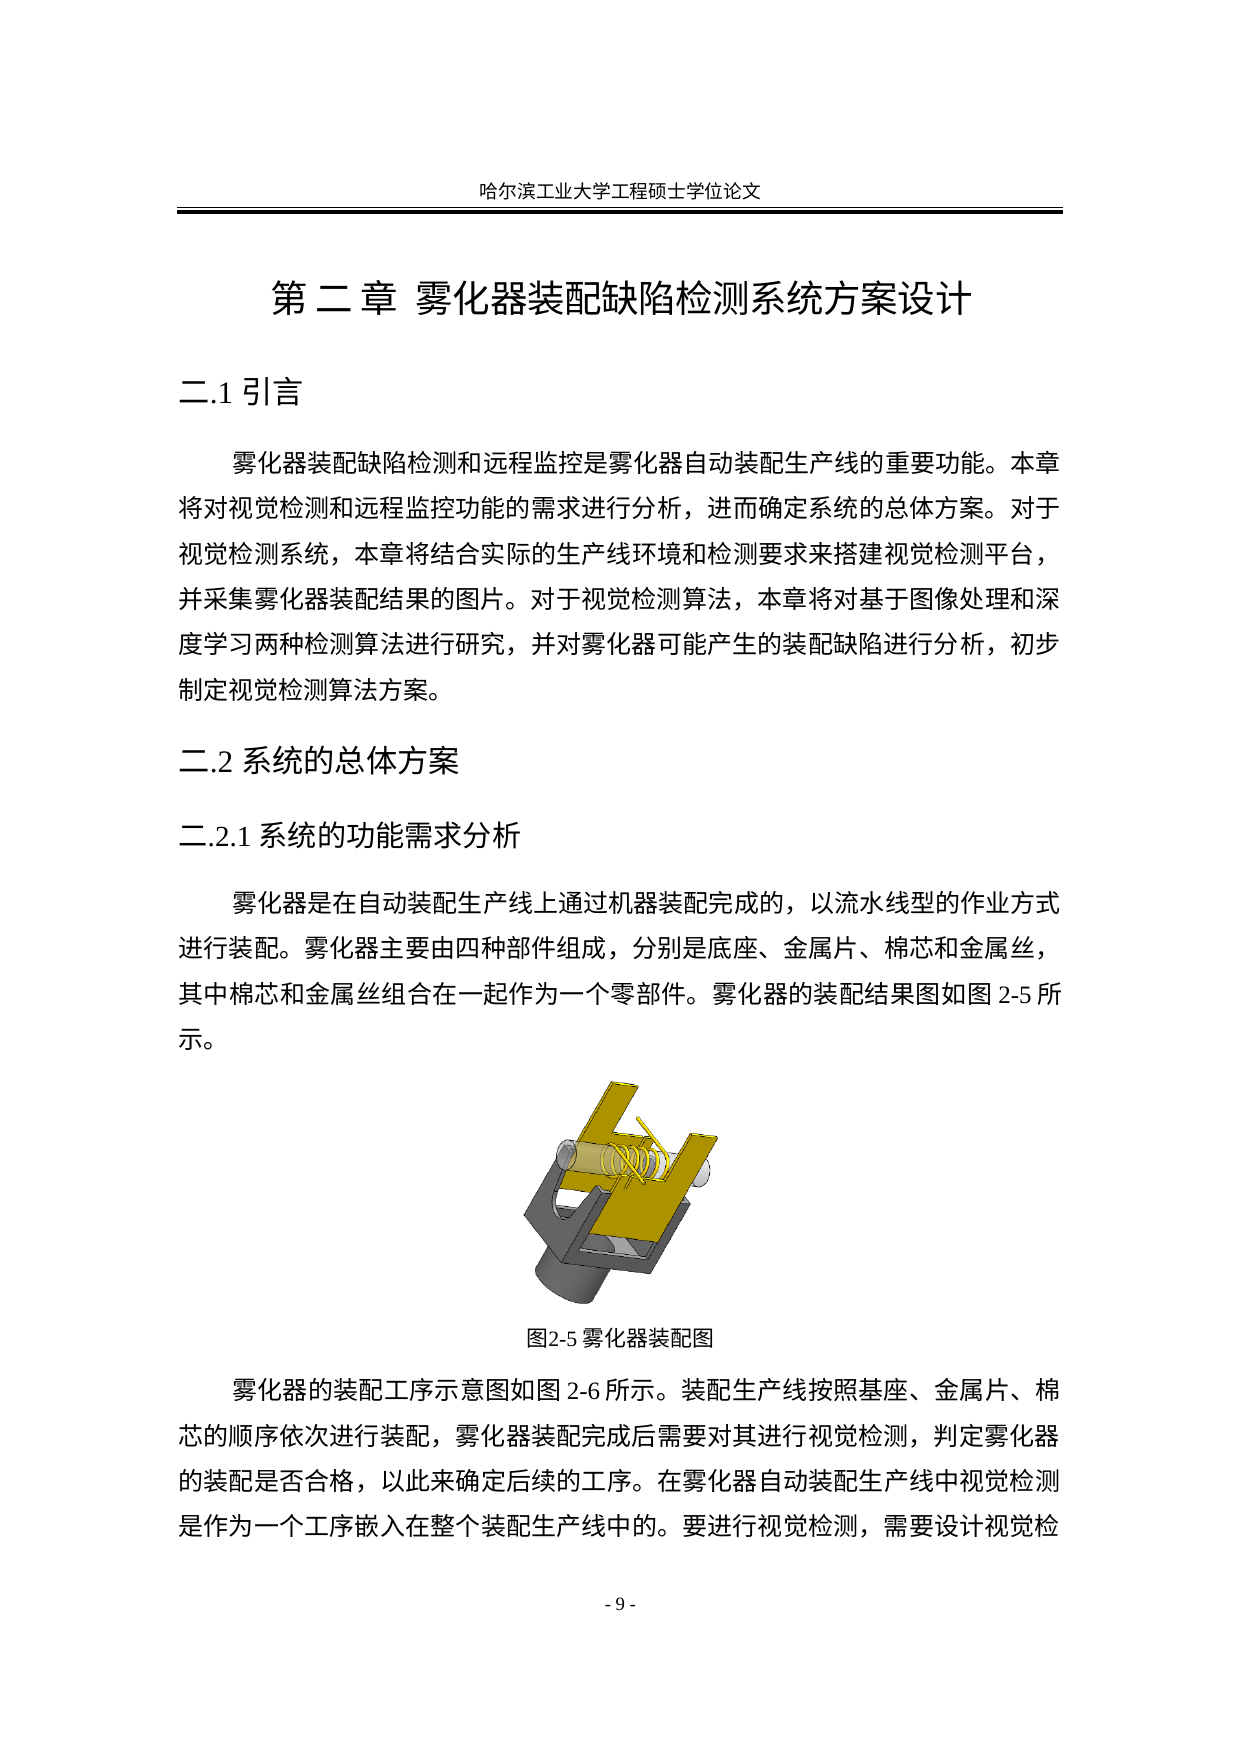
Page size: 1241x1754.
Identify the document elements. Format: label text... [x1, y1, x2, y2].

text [178, 1371, 1062, 1543]
subtitle 系统的总体方案 [178, 736, 1062, 781]
subtitle 引言 [178, 367, 1062, 412]
picture [512, 1073, 728, 1310]
subtitle 系统的功能需求分析 [178, 813, 1062, 855]
subtitle 雾化器装配缺陷检测系统方案设计 [178, 269, 1062, 323]
text 雾化器装配缺陷检测和远程监控是雾化器自动装配生产线的重要功能。本章将对视觉检测和远程监控功能的需求进行分析，进而确定系统的总体方案。对于视觉检测系统，本章将结合实际的生产线环境和检测要求来搭建视觉检测平台，并采集雾化器装配结果的图片。对于视觉检测算法，本章将对基于图像处理和深度学习两种检测算法进行研究，并对雾化器可能产生的装配缺陷进行分析，初步制定视觉检测算法方案。 [178, 444, 1062, 706]
